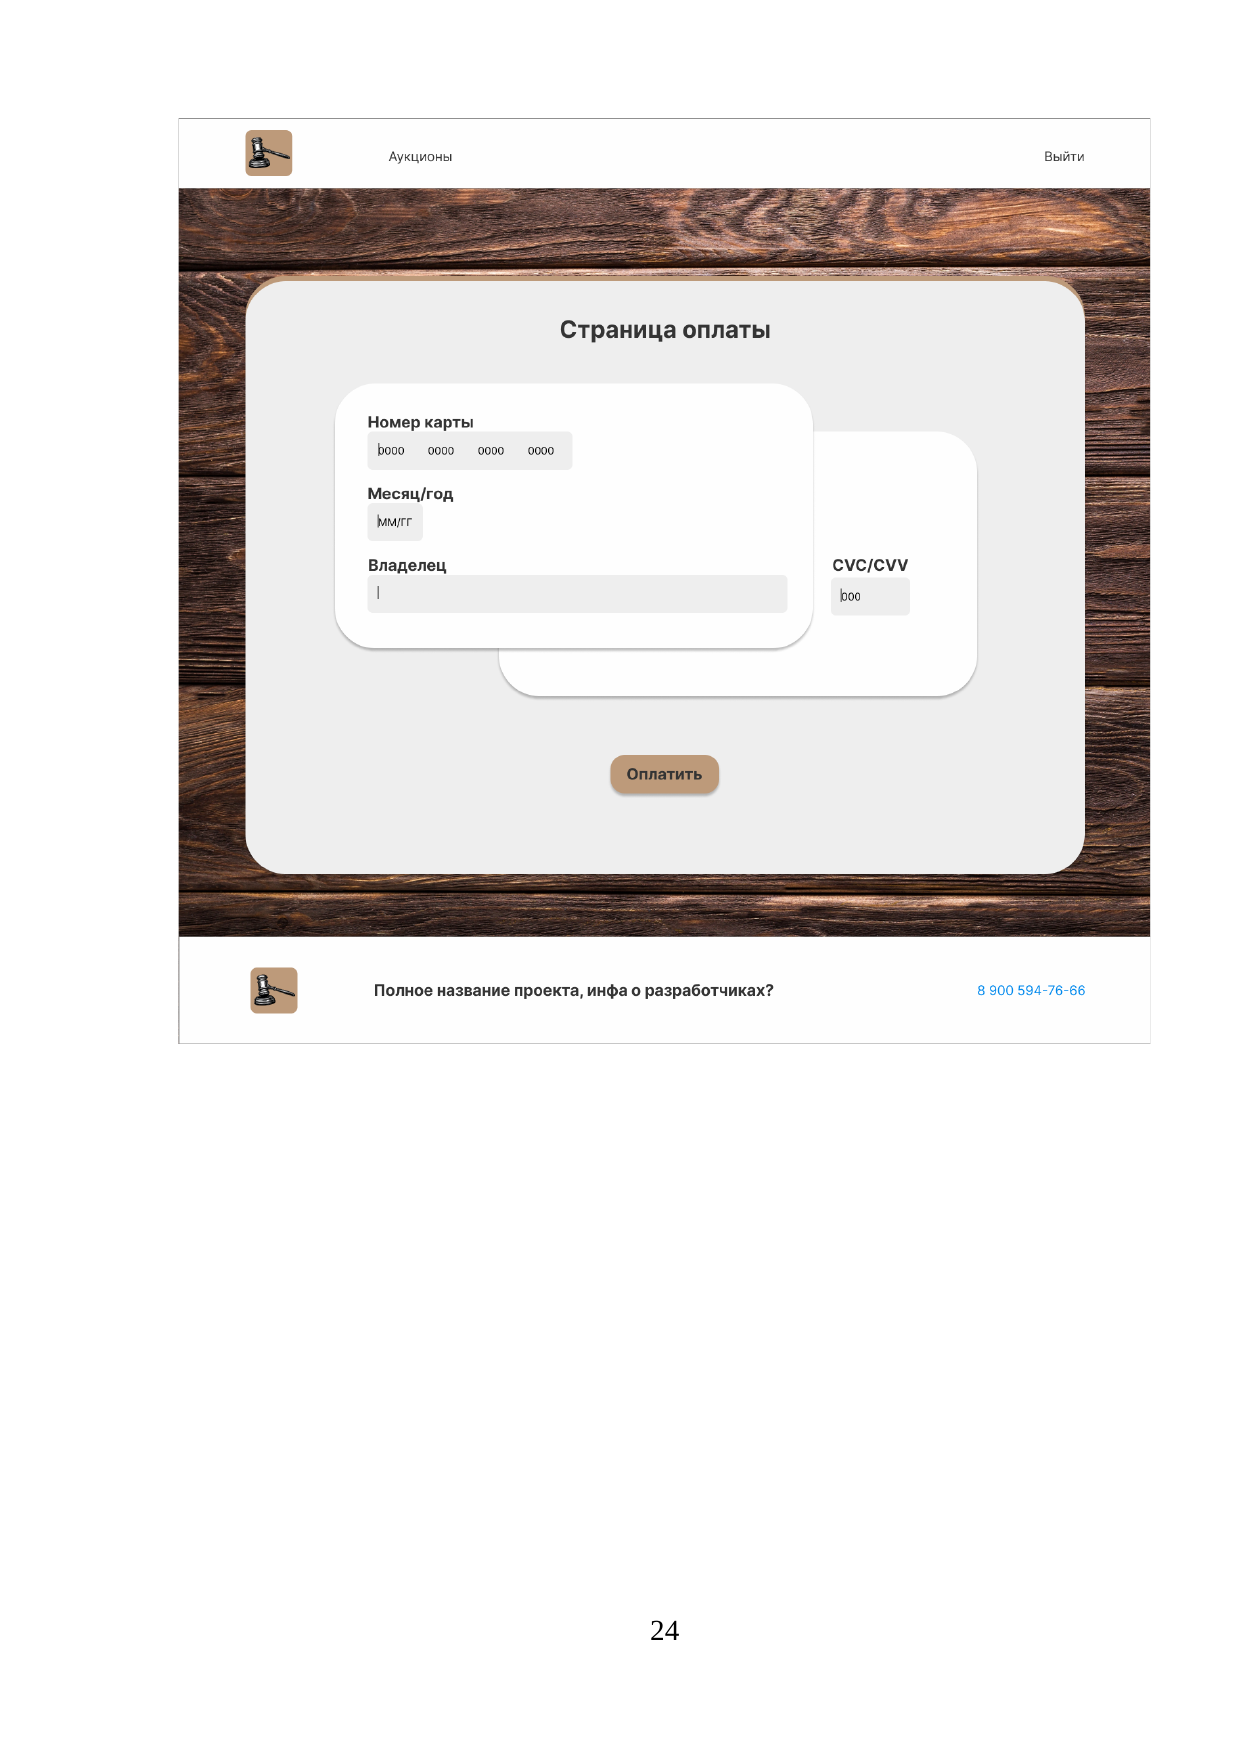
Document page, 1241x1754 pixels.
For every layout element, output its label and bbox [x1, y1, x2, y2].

picture [178, 118, 1151, 1044]
